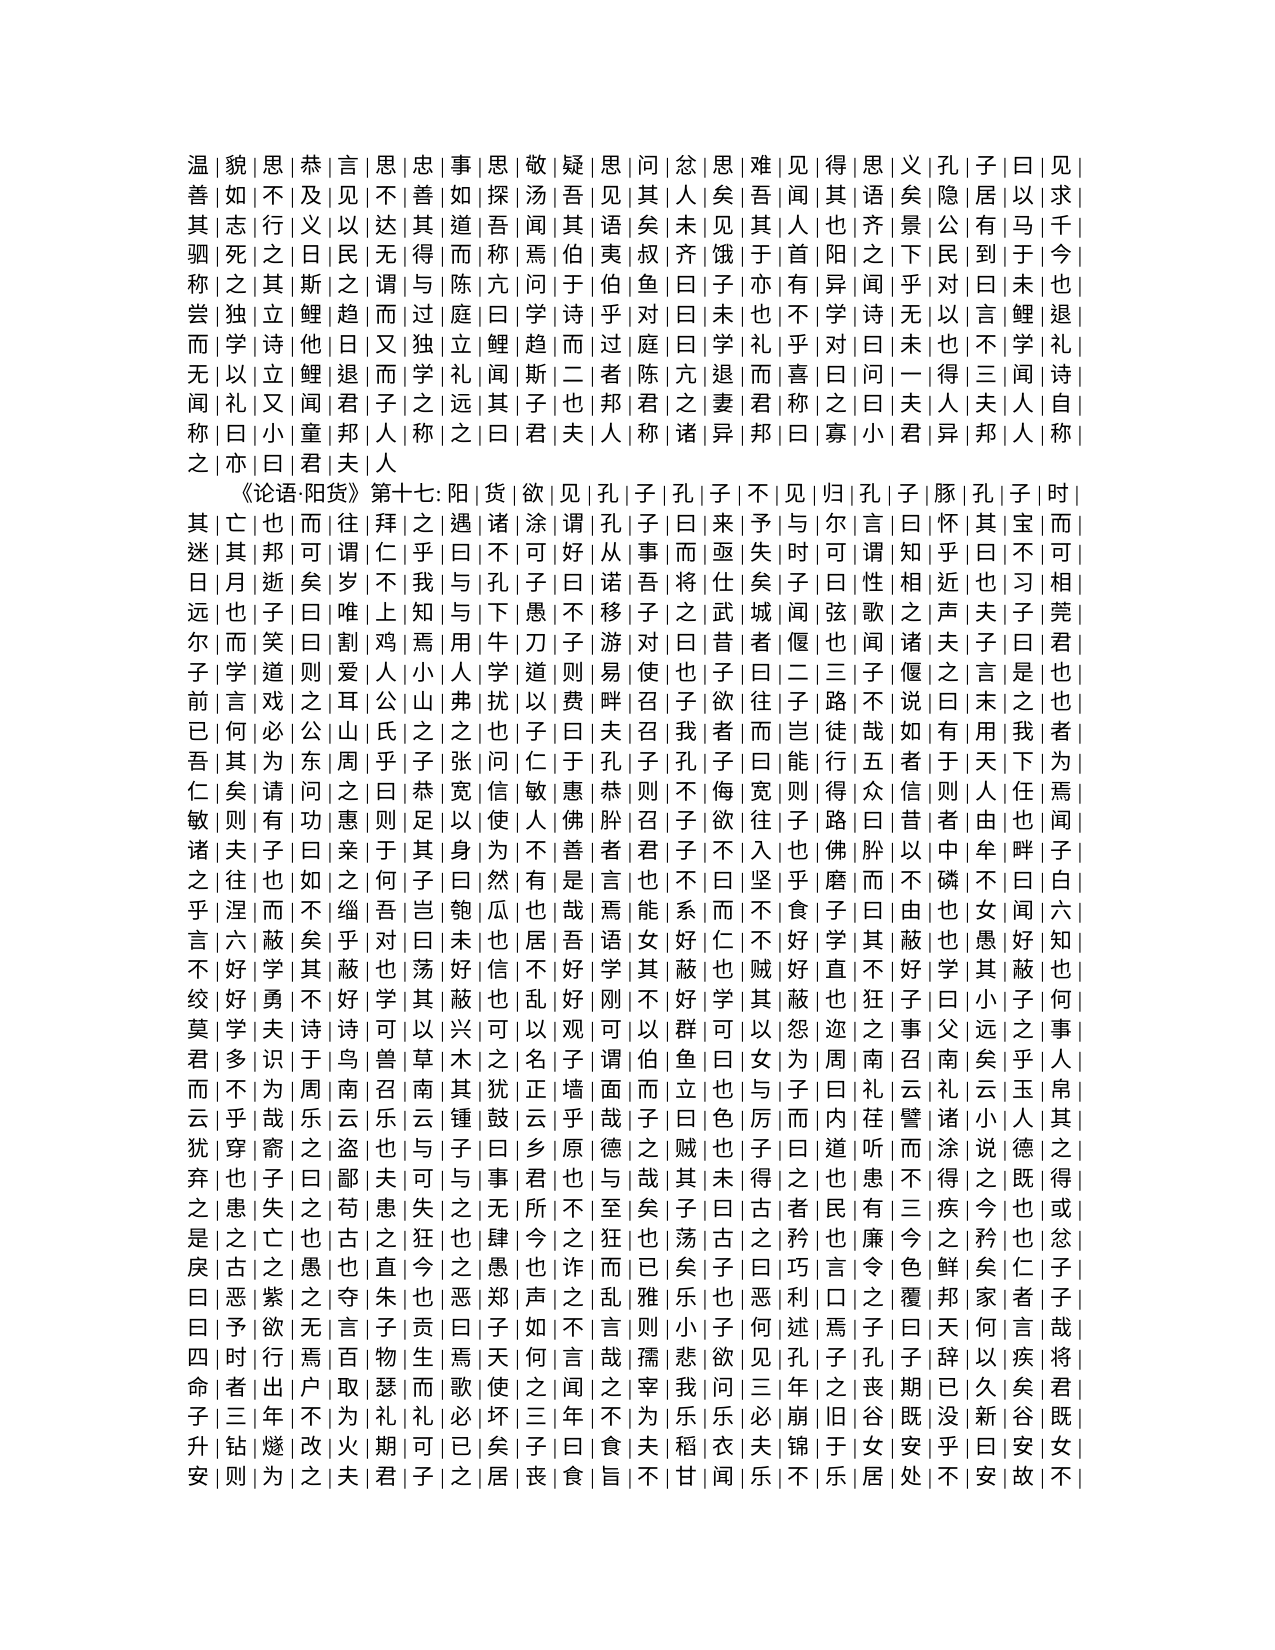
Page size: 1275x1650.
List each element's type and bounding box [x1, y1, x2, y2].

text [187, 150, 1087, 478]
text [187, 478, 1087, 1491]
